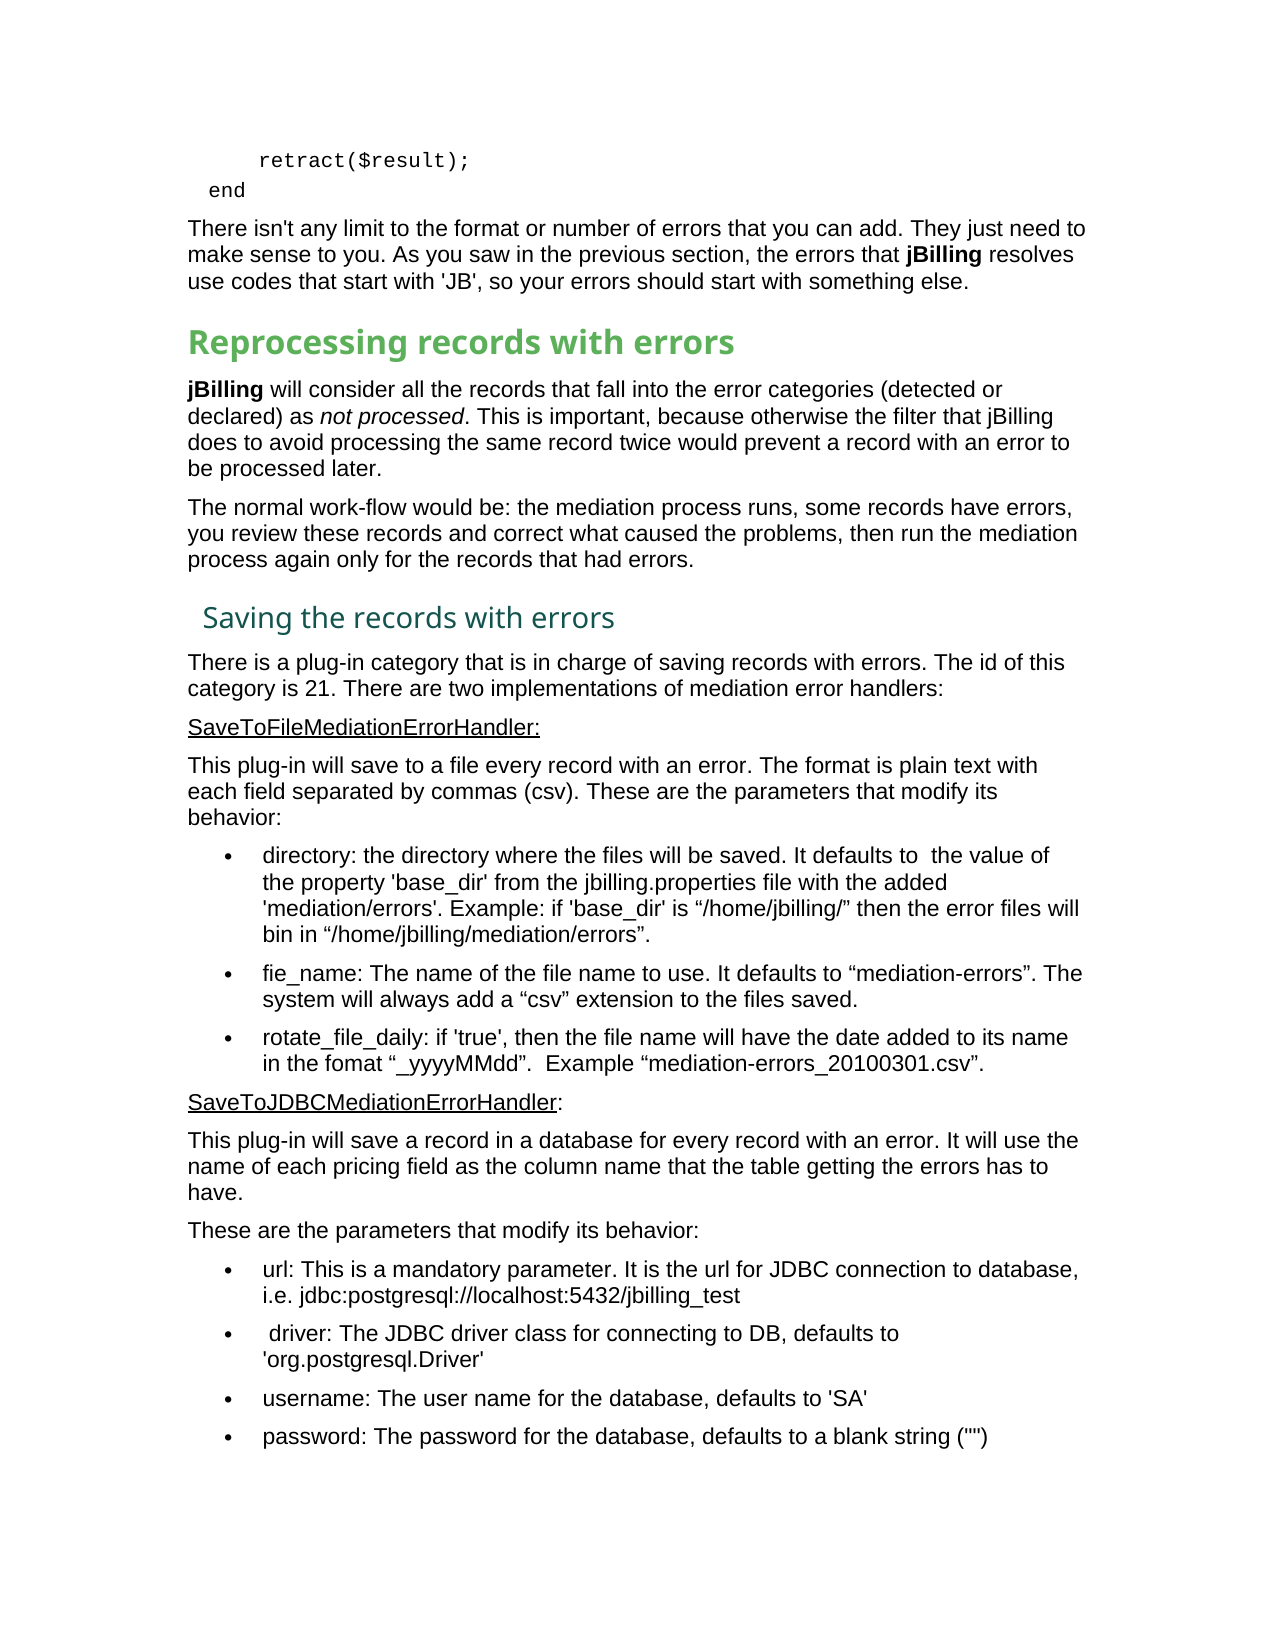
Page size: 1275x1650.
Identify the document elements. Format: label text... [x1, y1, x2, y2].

subtitle Reprocessing records with errors [187, 319, 1087, 364]
text This plug-in will save to a file every record with an error. The format is plain text with each field separated by commas (csv). These are the parameters that modify its behavior: [187, 752, 1087, 831]
text end [208, 179, 1067, 203]
list password: The password for the database, defaults to a blank string ("") [225, 1423, 1087, 1449]
text SaveToFileMediationErrorHandler: [187, 713, 1087, 740]
text retract($result); [208, 150, 1067, 174]
text jBilling will consider all the records that fall into the error categories (detected or declared) as not processed. This is important, because otherwise the filter that jBilling does to avoid processing the same record twice would prevent a record with an error to be processed later. [187, 376, 1087, 482]
list driver: The JDBC driver class for connecting to DB, defaults to 'org.postgresql.Driver' [225, 1320, 1087, 1373]
text The normal work-flow would be: the mediation process runs, some records have errors, you review these records and correct what caused the problems, then run the mediation process again only for the records that had errors. [187, 493, 1087, 572]
list username: The user name for the database, defaults to 'SA' [225, 1384, 1087, 1411]
text SaveToJDBCMediationErrorHandler: [187, 1088, 1087, 1115]
text These are the parameters that modify its behavior: [187, 1217, 1087, 1244]
subtitle Saving the records with errors [202, 597, 1087, 637]
text This plug-in will save a record in a database for every record with an error. It will use the name of each pricing field as the column name that the table getting the errors has to have. [187, 1127, 1087, 1206]
list directory: the directory where the files will be saved. It defaults to the value of the property 'base_dir' from the jbilling.properties file with the added 'mediation/errors'. Example: if 'base_dir' is “/home/jbilling/” then the error files will bin in “/home/jbilling/mediation/errors”. [225, 842, 1087, 948]
list rotate_file_daily: if 'true', then the file name will have the date added to its name in the fomat “_yyyyMMdd”. Example “mediation-errors_20100301.csv”. [225, 1024, 1087, 1077]
list fie_name: The name of the file name to use. It defaults to “mediation-errors”. The system will always add a “csv” extension to the files saved. [225, 959, 1087, 1012]
text There is a plug-in category that is in charge of saving records with errors. The id of this category is 21. There are two implementations of mediation error handlers: [187, 649, 1087, 702]
text There isn't any limit to the format or number of errors that you can add. They just need to make sense to you. As you saw in the previous section, the errors that jBilling resolves use codes that start with 'JB', so your errors should start with something else. [187, 215, 1087, 294]
list url: This is a mandatory parameter. It is the url for JDBC connection to database, i.e. jdbc:postgresql://localhost:5432/jbilling_test [225, 1256, 1087, 1308]
